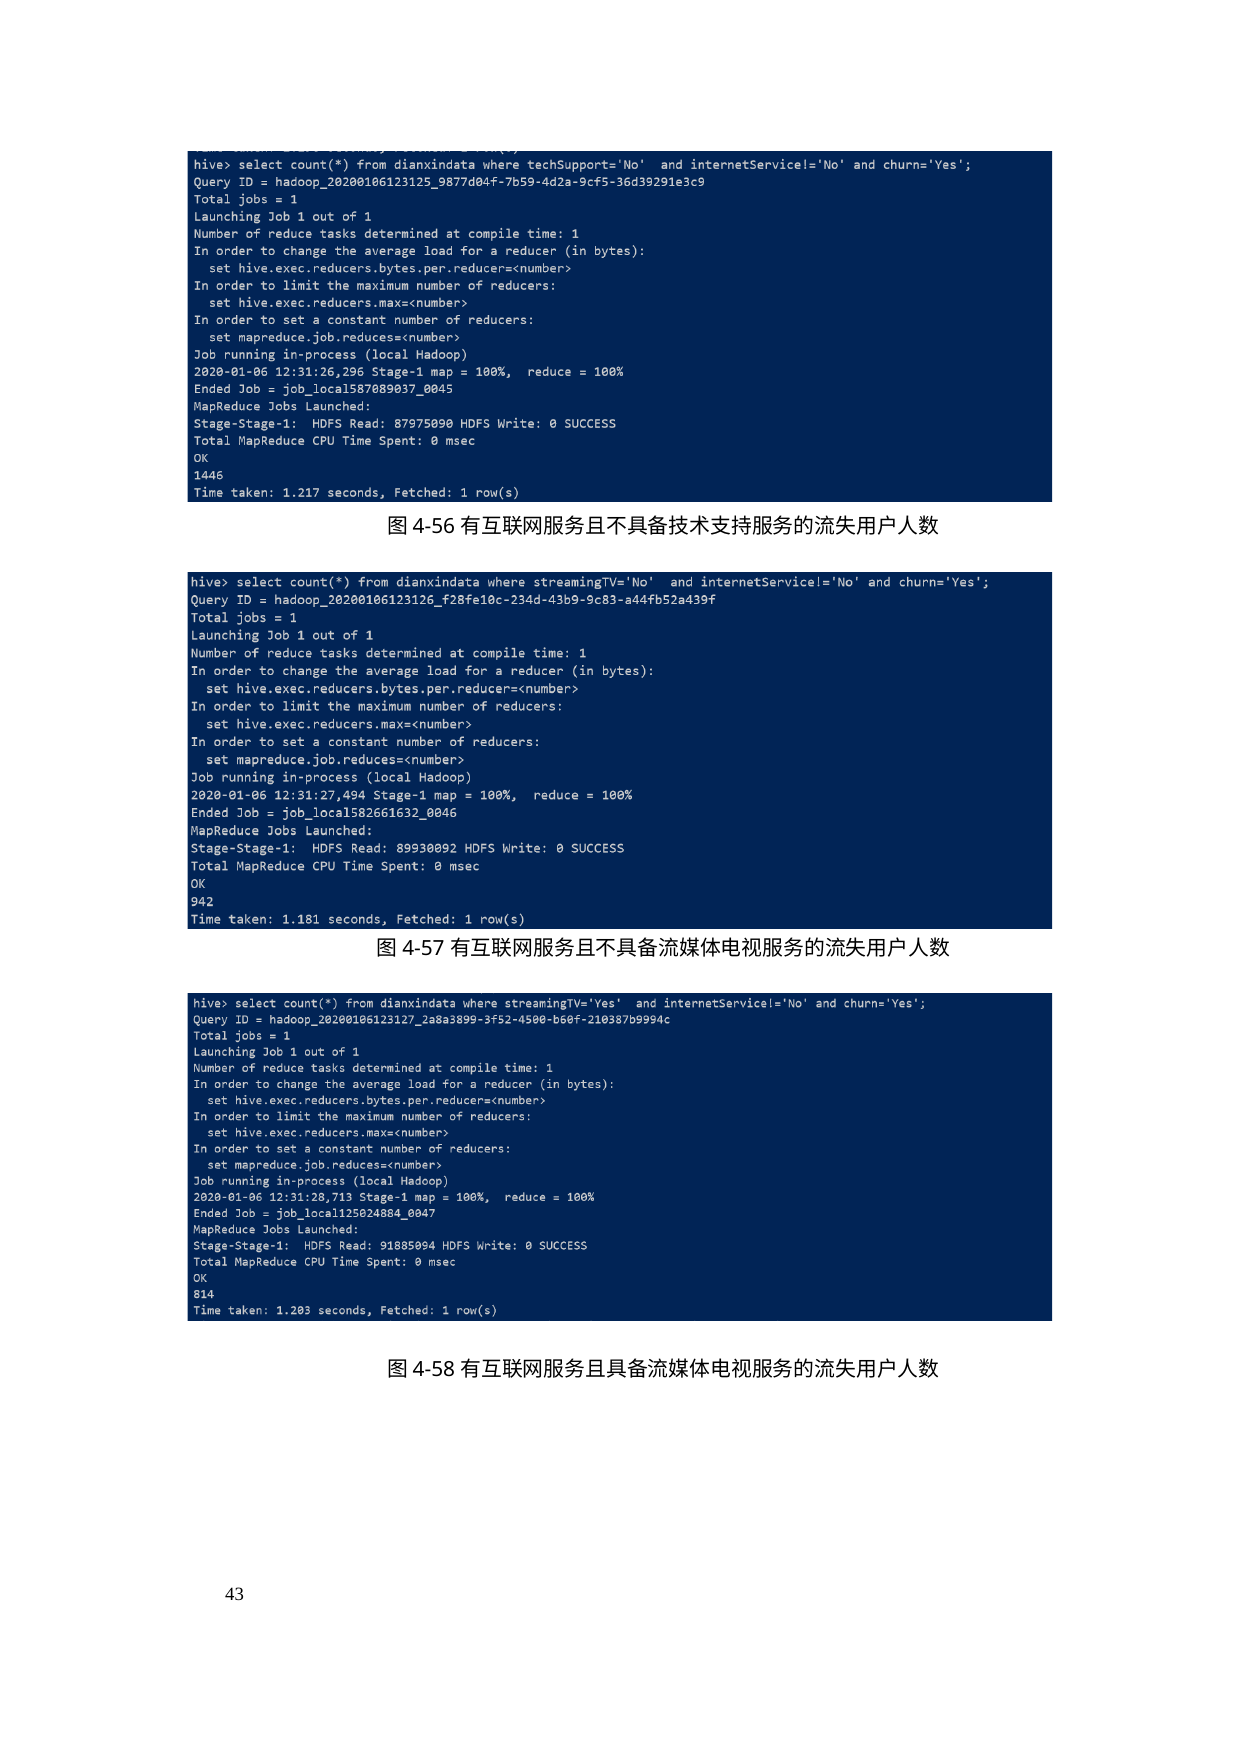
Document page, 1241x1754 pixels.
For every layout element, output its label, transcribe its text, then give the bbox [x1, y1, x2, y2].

picture [187, 572, 1053, 929]
picture [187, 993, 1053, 1321]
picture [187, 151, 1053, 502]
